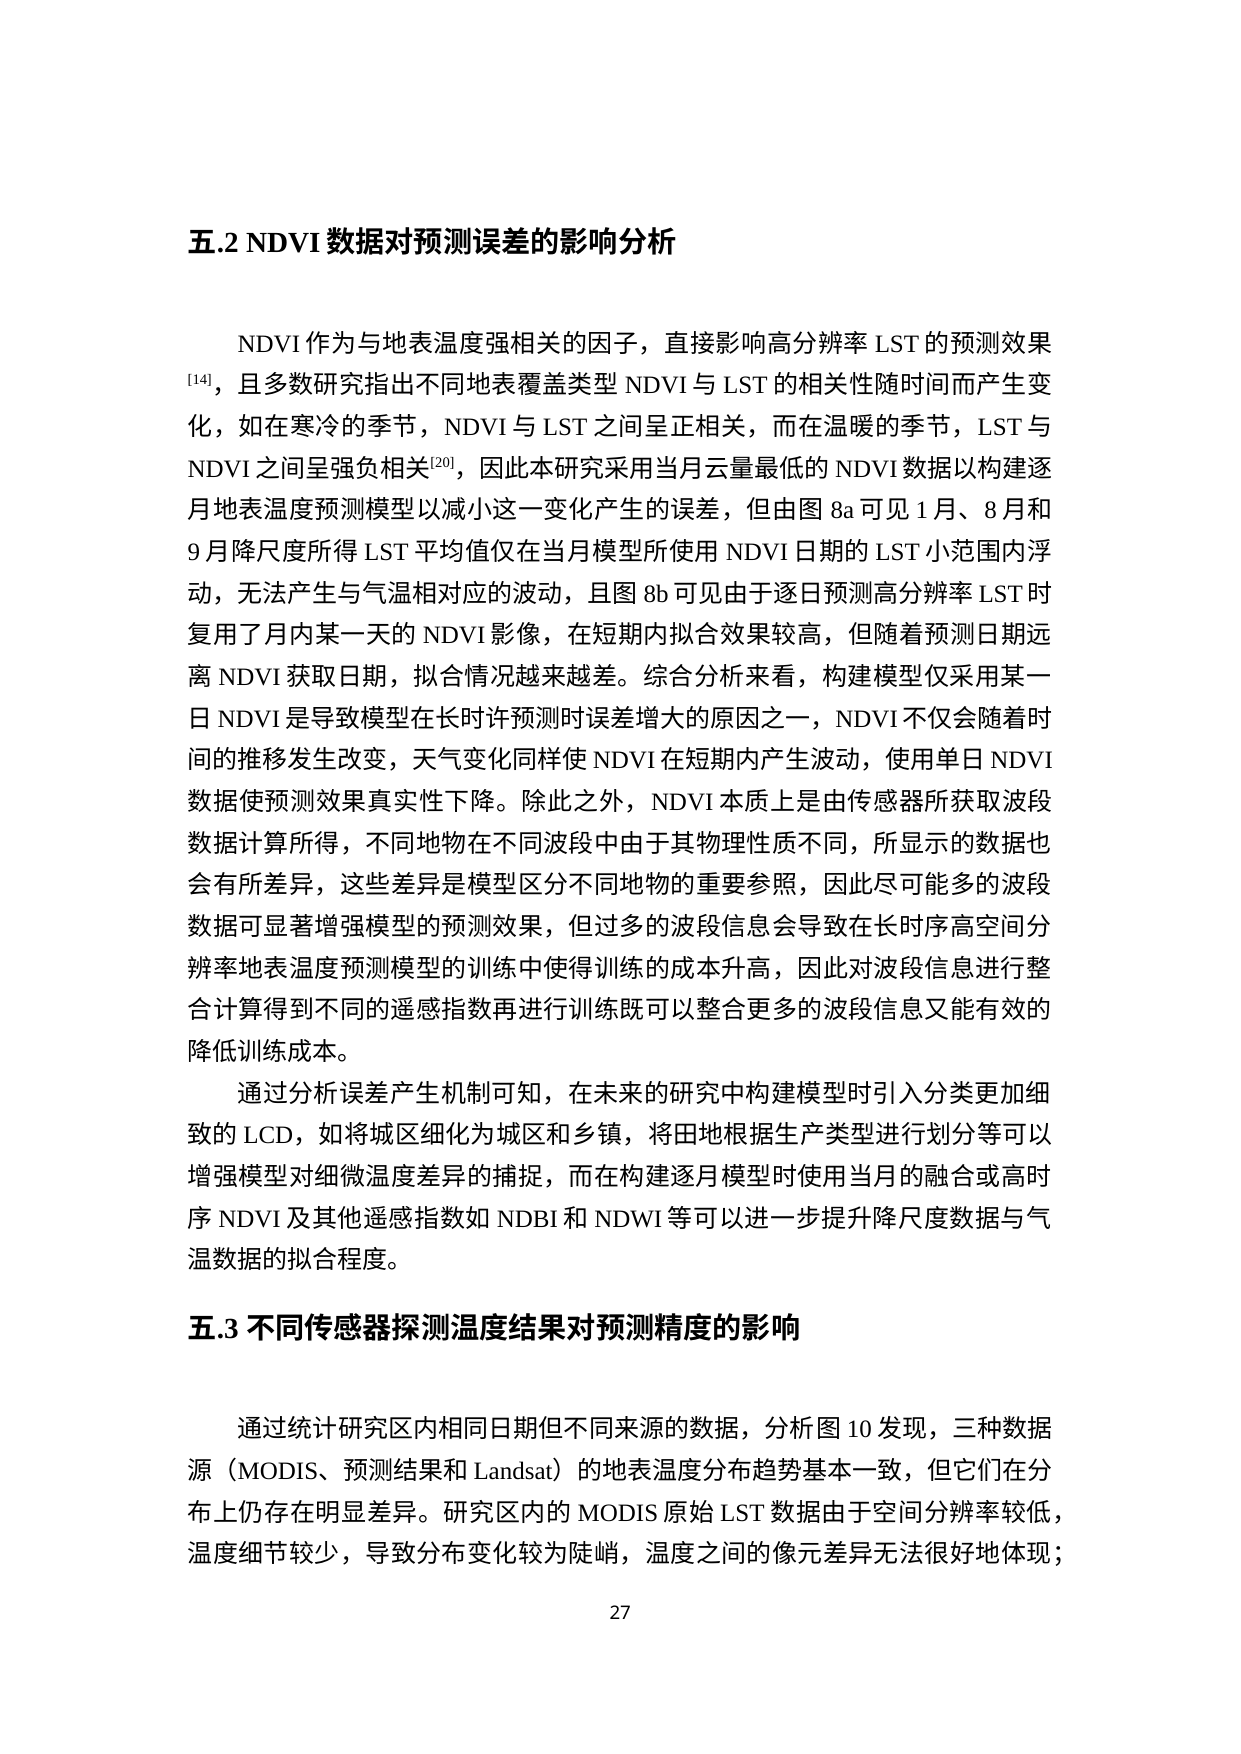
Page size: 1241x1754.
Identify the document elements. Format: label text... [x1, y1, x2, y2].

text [187, 1404, 1053, 1571]
text 不同传感器探测温度结果对预测精度的影响 [187, 1304, 1053, 1347]
text NDVI数据对预测误差的影响分析 [187, 219, 1053, 261]
text 通过分析误差产生机制可知，在未来的研究中构建模型时引入分类更加细致的LCD，如将城区细化为城区和乡镇，将田地根据生产类型进行划分等可以增强模型对细微温度差异的捕捉，而在构建逐月模型时使用当月的融合或高时序NDVI及其他遥感指数如NDBI和NDWI等可以进一步提升降尺度数据与气温数据的拟合程度。 [187, 1069, 1053, 1277]
text NDVI作为与地表温度强相关的因子，直接影响高分辨率LST的预测效果[14]，且多数研究指出不同地表覆盖类型NDVI与LST的相关性随时间而产生变化，如在寒冷的季节，NDVI与LST之间呈正相关，而在温暖的季节，LST与NDVI之间呈强负相关[20]，因此本研究采用当月云量最低的NDVI数据以构建逐月地表温度预测模型以减小这一变化产生的误差，但由图 8a可见1月、8月和9月降尺度所得LST平均值仅在当月模型所使用NDVI日期的LST小范围内浮动，无法产生与气温相对应的波动，且图 8b可见由于逐日预测高分辨率LST时复用了月内某一天的NDVI影像，在短期内拟合效果较高，但随着预测日期远离NDVI获取日期，拟合情况越来越差。综合分析来看，构建模型仅采用某一日NDVI是导致模型在长时许预测时误差增大的原因之一，NDVI不仅会随着时间的推移发生改变，天气变化同样使NDVI在短期内产生波动，使用单日NDVI数据使预测效果真实性下降。除此之外，NDVI本质上是由传感器所获取波段数据计算所得，不同地物在不同波段中由于其物理性质不同，所显示的数据也会有所差异，这些差异是模型区分不同地物的重要参照，因此尽可能多的波段数据可显著增强模型的预测效果，但过多的波段信息会导致在长时序高空间分辨率地表温度预测模型的训练中使得训练的成本升高，因此对波段信息进行整合计算得到不同的遥感指数再进行训练既可以整合更多的波段信息又能有效的降低训练成本。 [187, 319, 1053, 1069]
